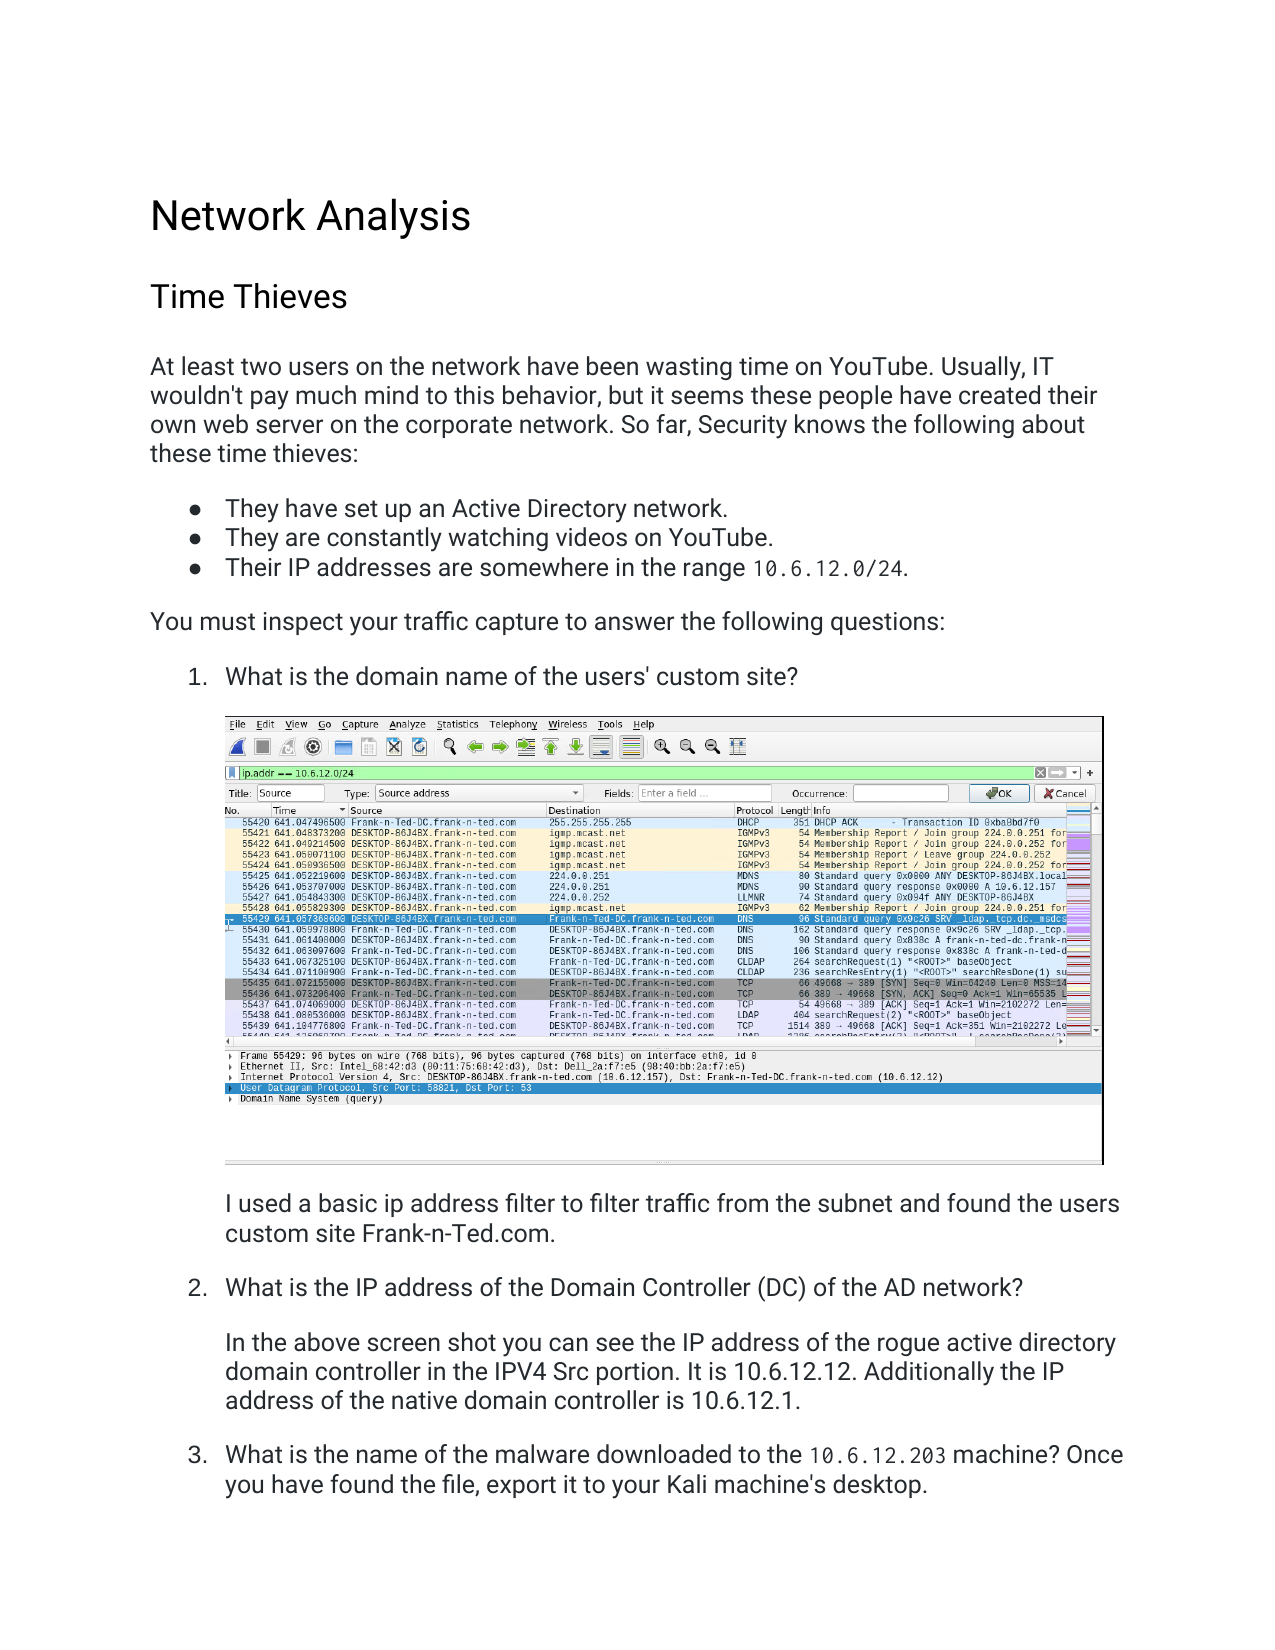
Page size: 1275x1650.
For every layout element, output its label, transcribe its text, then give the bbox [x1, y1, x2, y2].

list What is the domain name of the users' custom site? [187, 662, 1125, 691]
list They have set up an Active Directory network. [187, 494, 1125, 523]
subtitle Network Analysis [150, 192, 1125, 241]
text You must inspect your traffic capture to answer the following questions: [150, 607, 1125, 637]
text In the above screen shot you can see the IP address of the rogue active directory domain controller in the IPV4 Src portion. It is 10.6.12.12. Additionally the IP address of the native domain controller is 10.6.12.1. [225, 1328, 1125, 1416]
list What is the name of the malware downloaded to the 10.6.12.203 machine? Once you have found the file, export it to your Kali machine's desktop. [187, 1441, 1125, 1499]
text At least two users on the network have been wasting time on YouTube. Usually, IT wouldn't pay much mind to this behavior, but it seems these people have created their own web server on the corporate network. So far, Security knows the following about these time thieves: [150, 352, 1125, 469]
list They are constantly watching videos on YouTube. [187, 523, 1125, 553]
list What is the IP address of the Domain Controller (DC) of the AD network? [187, 1273, 1125, 1303]
list Their IP addresses are somewhere in the range 10.6.12.0/24. [187, 553, 1125, 582]
text I used a basic ip address filter to filter traffic from the subnet and found the users custom site Frank-n-Ted.com. [225, 1190, 1125, 1248]
picture [225, 716, 1104, 1165]
subtitle Time Thieves [150, 278, 1125, 317]
